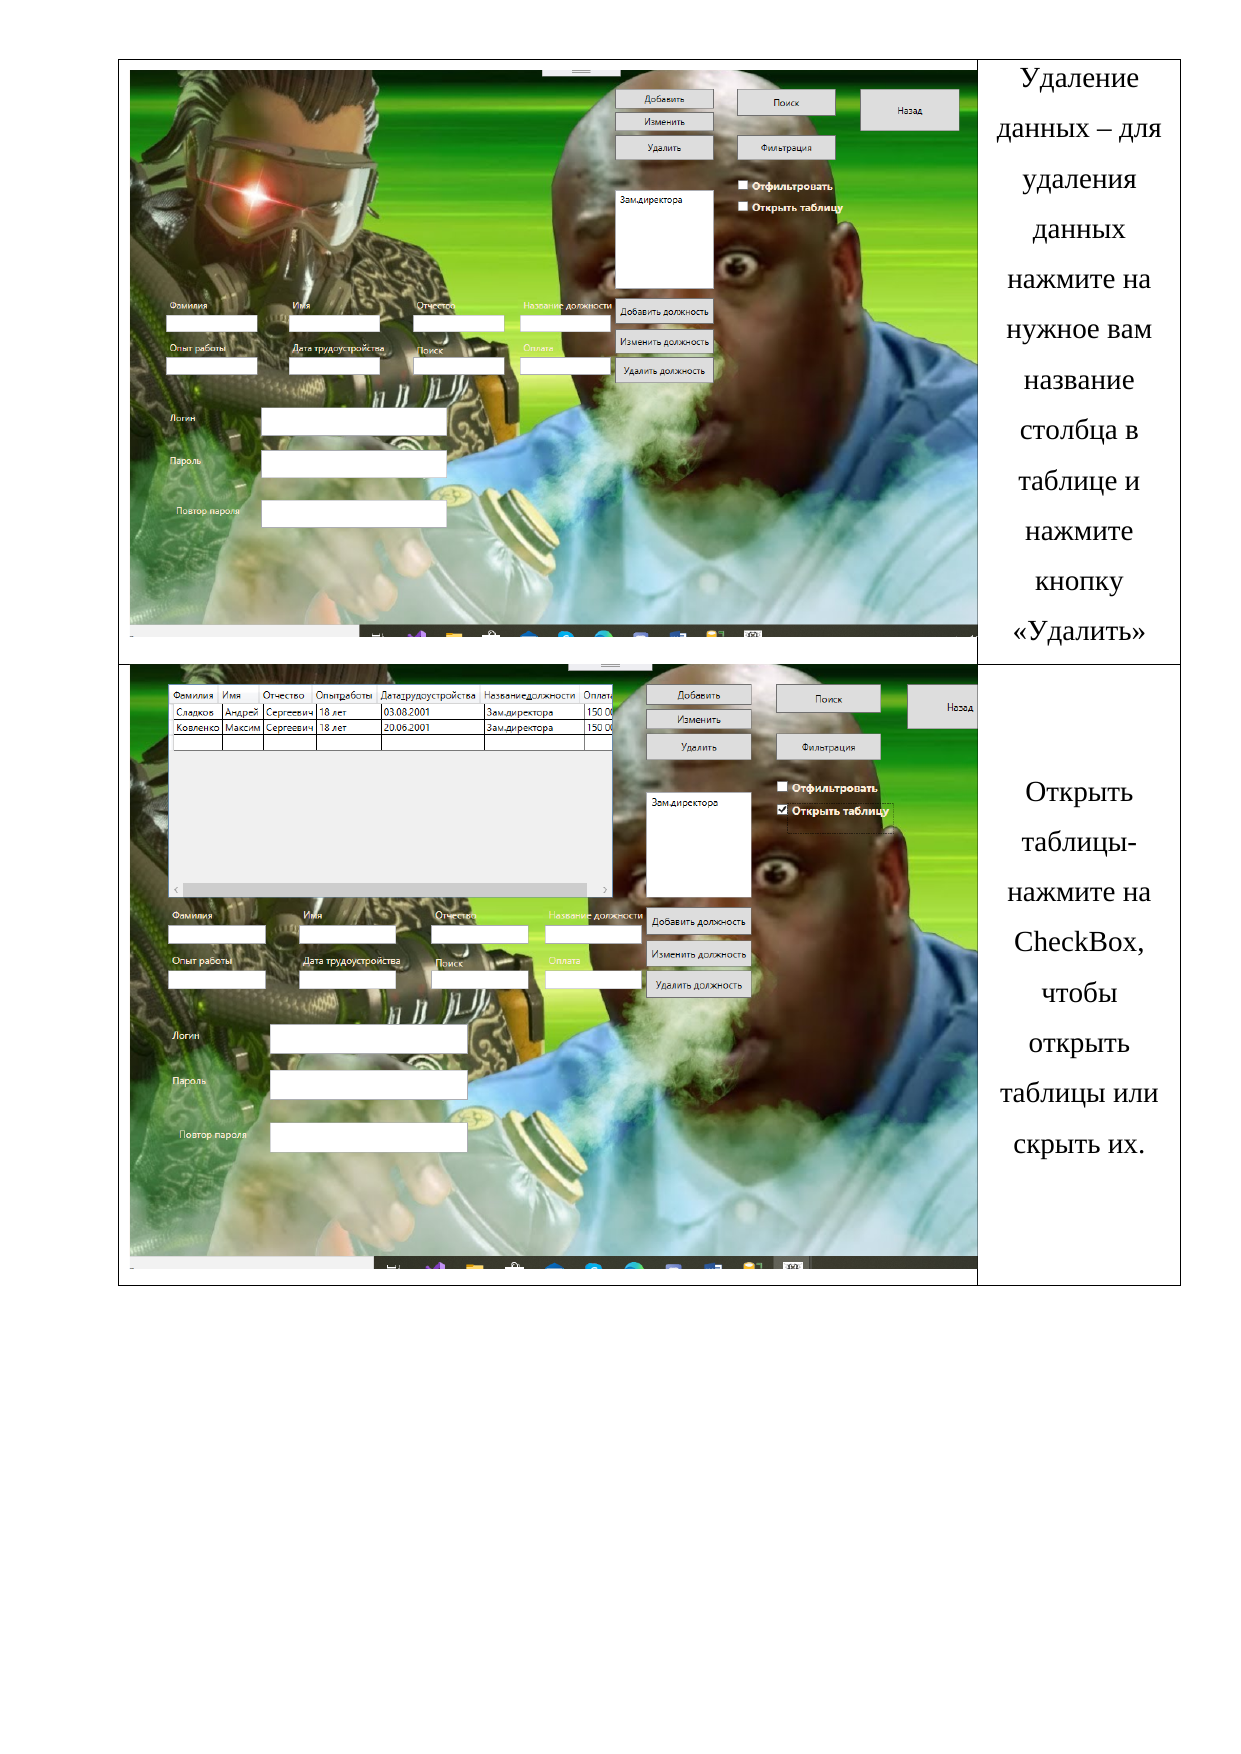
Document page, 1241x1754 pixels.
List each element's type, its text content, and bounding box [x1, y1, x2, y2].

picture [129, 664, 978, 1269]
table_cell Удаление данных – для удаления данных нажмите на нужное вам название столбца в таблице и нажмите кнопку «Удалить» [978, 60, 1180, 664]
picture [129, 70, 978, 637]
table_cell Открыть таблицы- нажмите на CheckBox, чтобы открыть таблицы или скрыть их. [978, 665, 1180, 1285]
table_cell [119, 665, 977, 1285]
table_cell [119, 60, 977, 664]
